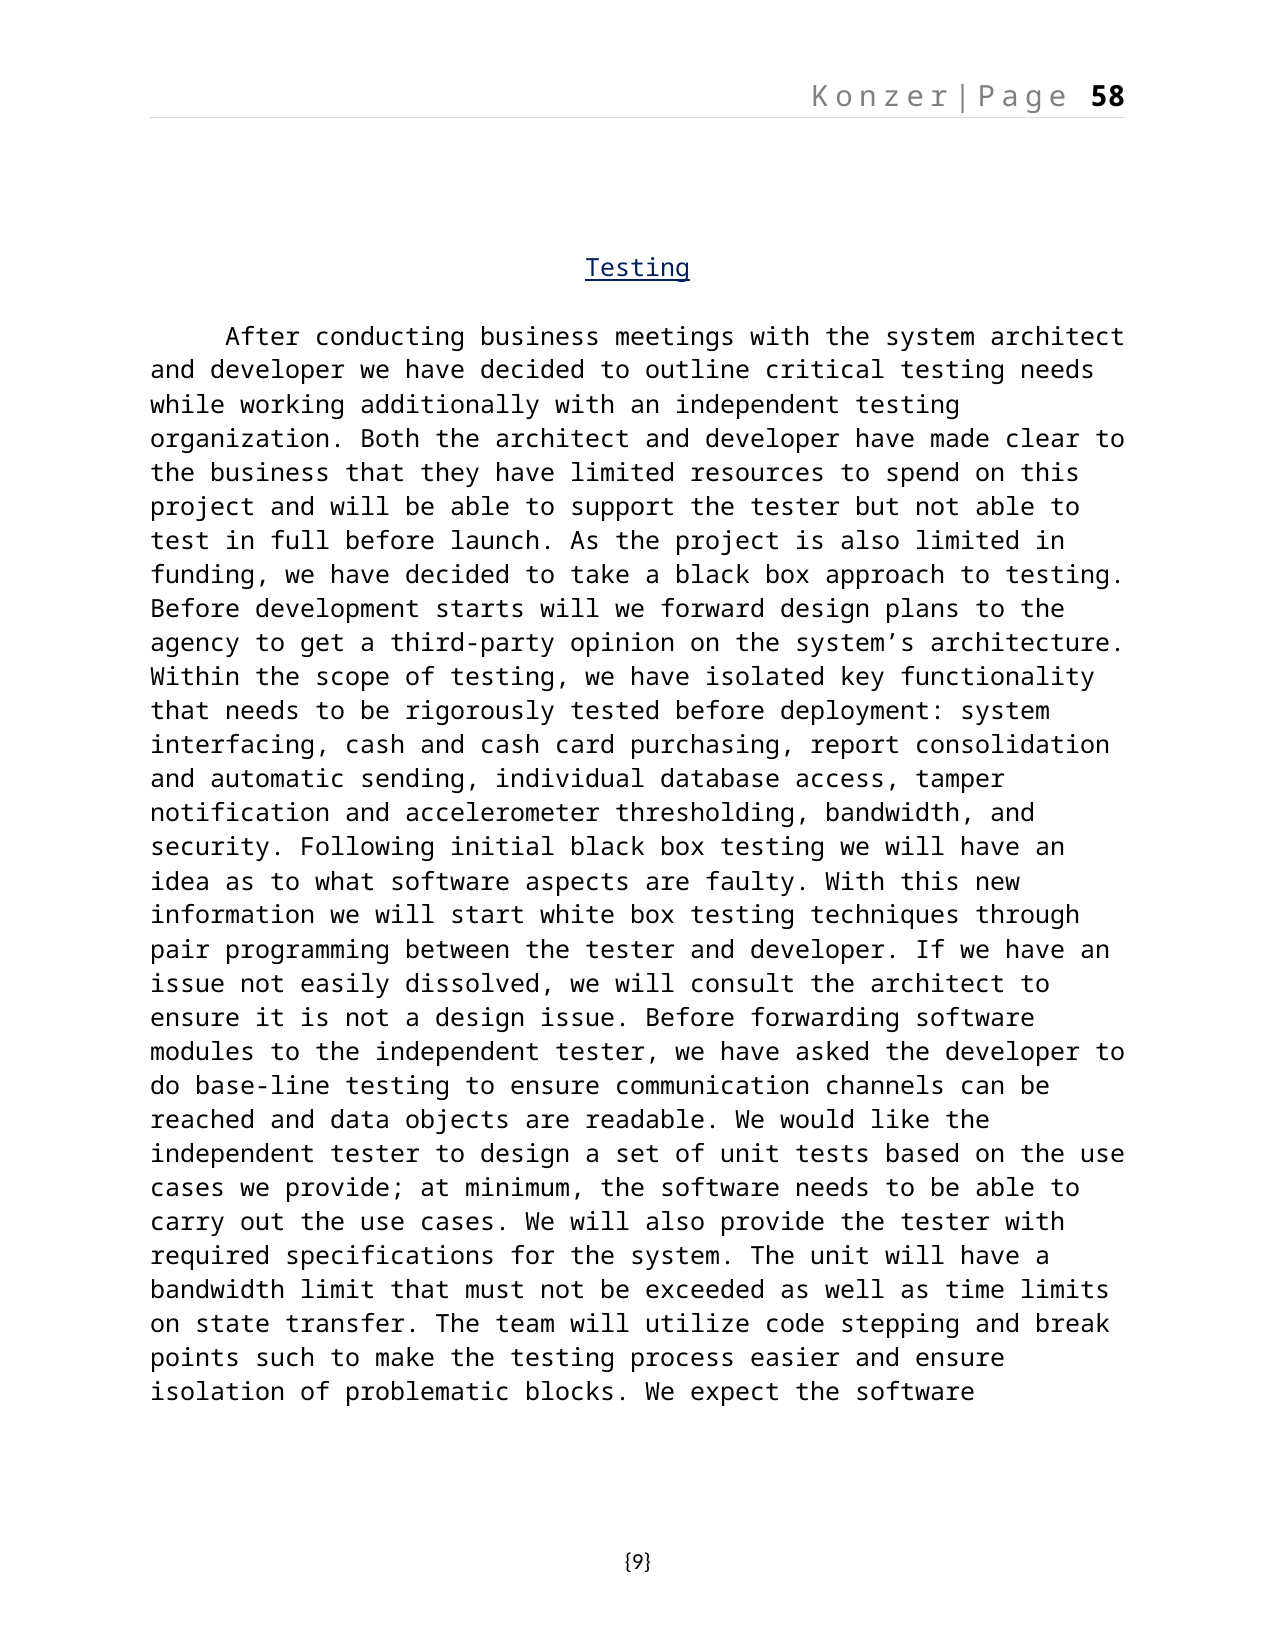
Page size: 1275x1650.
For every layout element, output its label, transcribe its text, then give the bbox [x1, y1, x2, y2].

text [150, 318, 1125, 1408]
text Testing [150, 250, 1125, 284]
